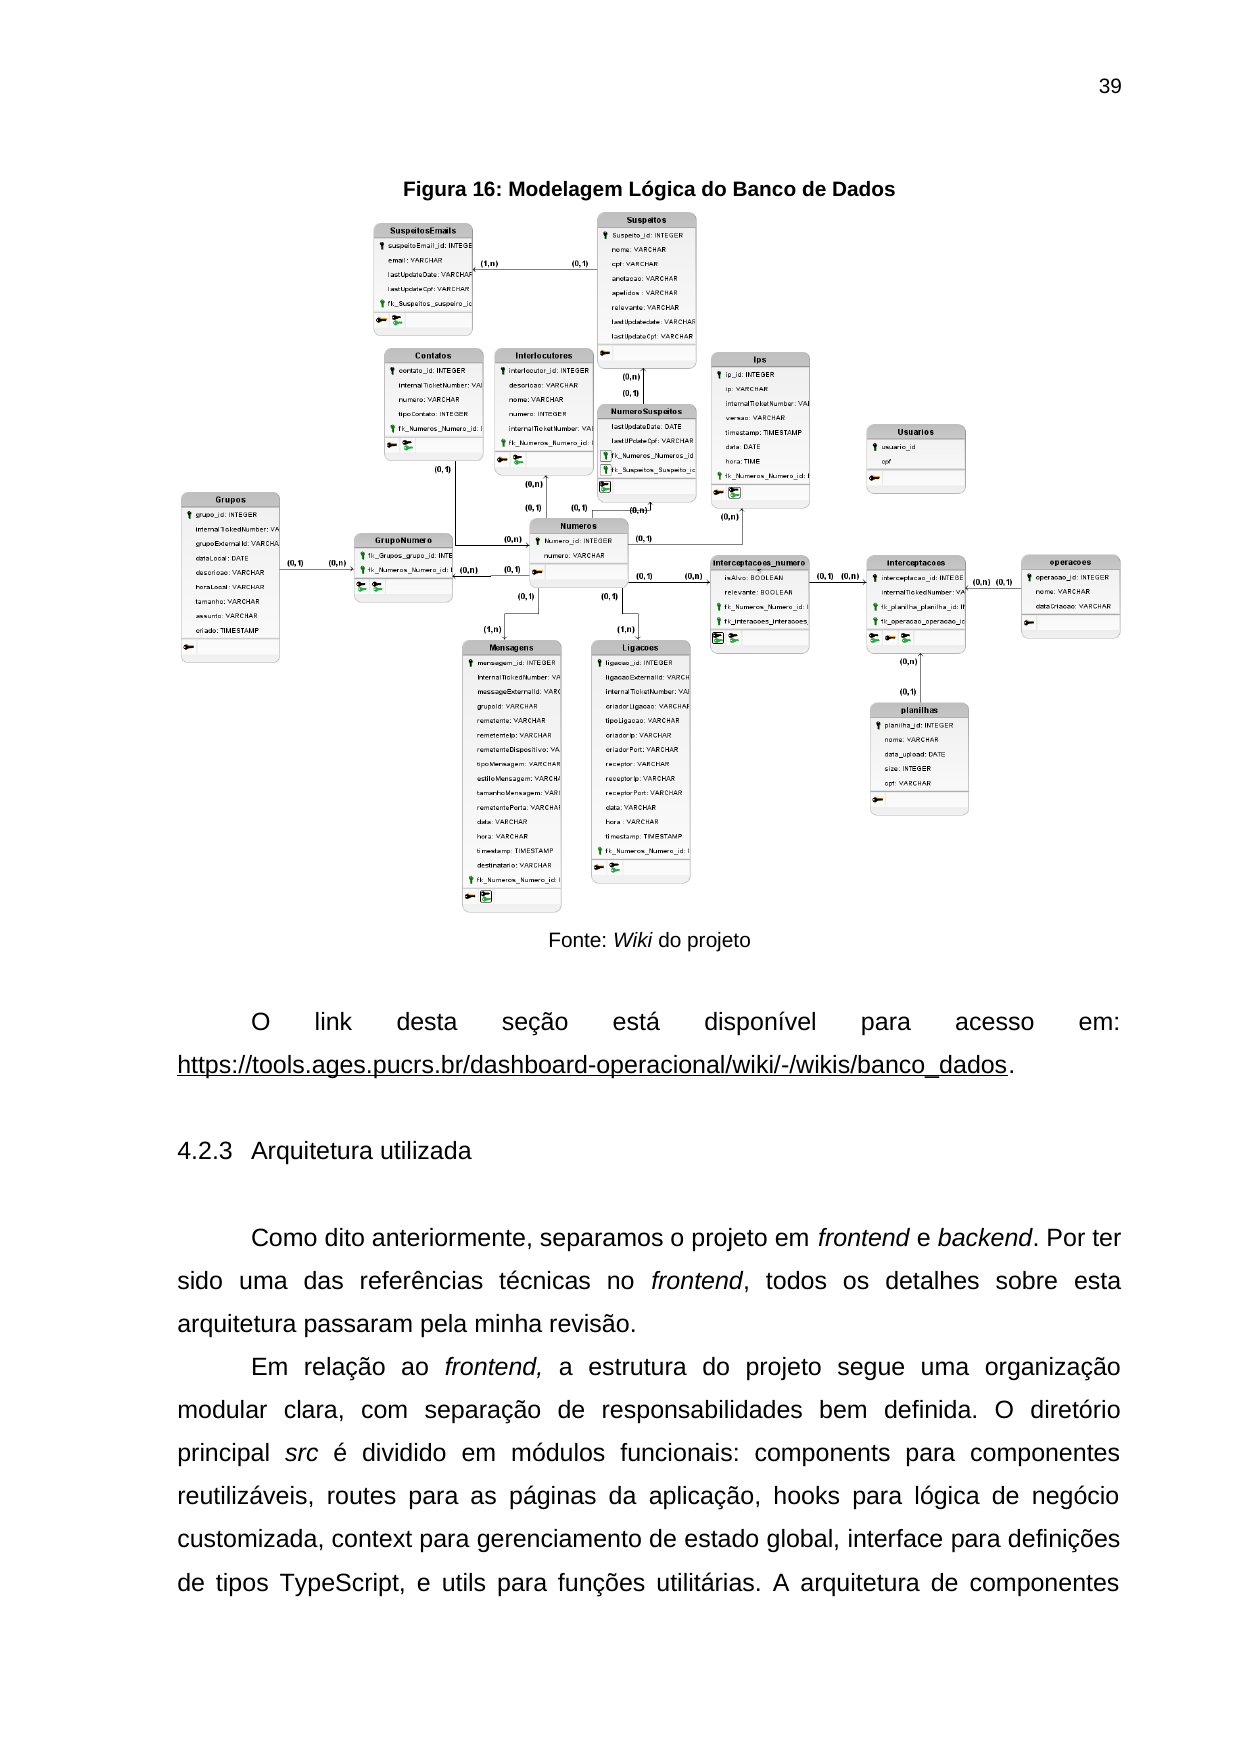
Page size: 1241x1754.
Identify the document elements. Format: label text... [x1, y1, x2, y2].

text Figura 16: Modelagem Lógica do Banco de Dados [177, 177, 1122, 201]
picture [177, 212, 1122, 914]
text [177, 1352, 1122, 1596]
text Como dito anteriormente, separamos o projeto em frontend e backend. Por ter sido uma das referências técnicas no frontend, todos os detalhes sobre esta arquitetura passaram pela minha revisão. [177, 1223, 1122, 1338]
text O link desta seção está disponível para acesso em: https://tools.ages.pucrs.br/dashboard-operacional/wiki/-/wikis/banco_dados. [177, 1007, 1122, 1079]
list Arquitetura utilizada [177, 1136, 1122, 1165]
text Fonte: Wiki do projeto [177, 928, 1122, 952]
